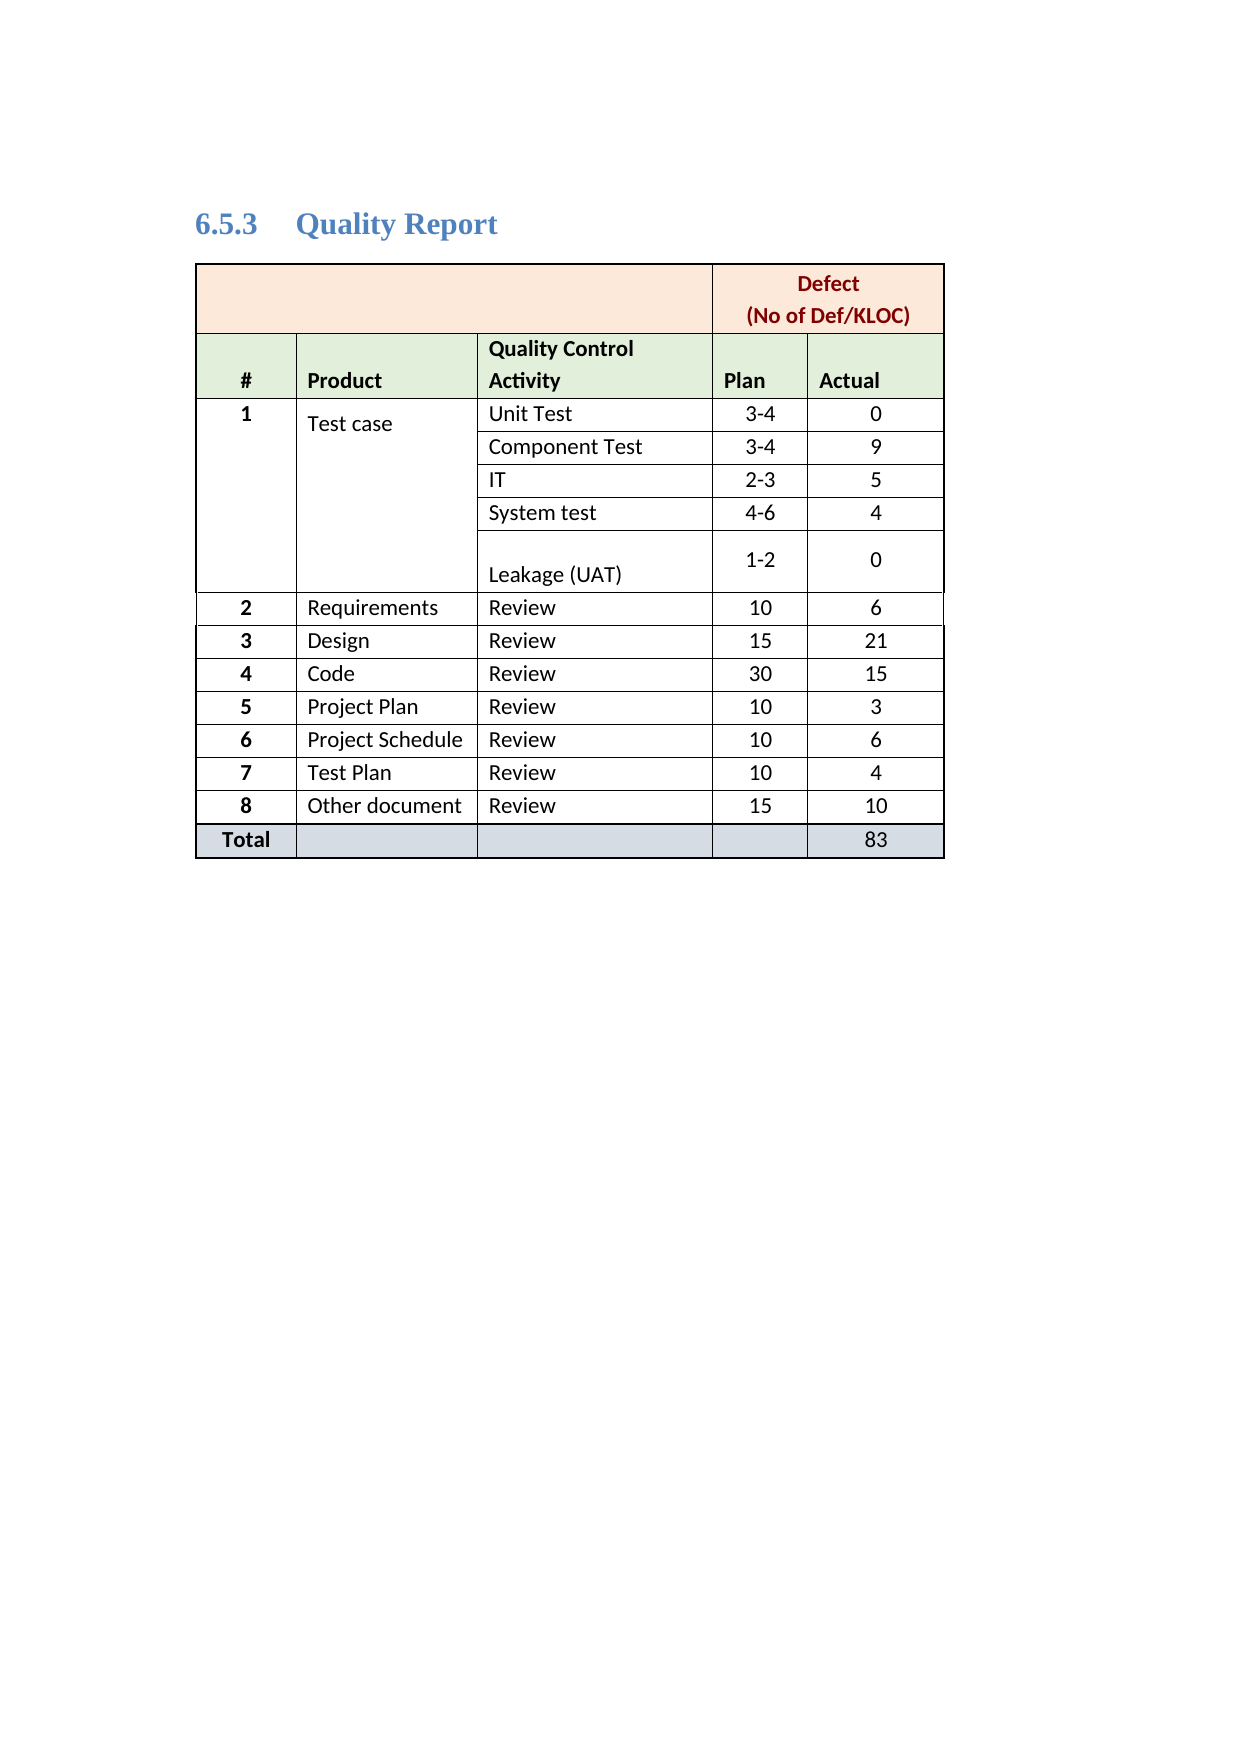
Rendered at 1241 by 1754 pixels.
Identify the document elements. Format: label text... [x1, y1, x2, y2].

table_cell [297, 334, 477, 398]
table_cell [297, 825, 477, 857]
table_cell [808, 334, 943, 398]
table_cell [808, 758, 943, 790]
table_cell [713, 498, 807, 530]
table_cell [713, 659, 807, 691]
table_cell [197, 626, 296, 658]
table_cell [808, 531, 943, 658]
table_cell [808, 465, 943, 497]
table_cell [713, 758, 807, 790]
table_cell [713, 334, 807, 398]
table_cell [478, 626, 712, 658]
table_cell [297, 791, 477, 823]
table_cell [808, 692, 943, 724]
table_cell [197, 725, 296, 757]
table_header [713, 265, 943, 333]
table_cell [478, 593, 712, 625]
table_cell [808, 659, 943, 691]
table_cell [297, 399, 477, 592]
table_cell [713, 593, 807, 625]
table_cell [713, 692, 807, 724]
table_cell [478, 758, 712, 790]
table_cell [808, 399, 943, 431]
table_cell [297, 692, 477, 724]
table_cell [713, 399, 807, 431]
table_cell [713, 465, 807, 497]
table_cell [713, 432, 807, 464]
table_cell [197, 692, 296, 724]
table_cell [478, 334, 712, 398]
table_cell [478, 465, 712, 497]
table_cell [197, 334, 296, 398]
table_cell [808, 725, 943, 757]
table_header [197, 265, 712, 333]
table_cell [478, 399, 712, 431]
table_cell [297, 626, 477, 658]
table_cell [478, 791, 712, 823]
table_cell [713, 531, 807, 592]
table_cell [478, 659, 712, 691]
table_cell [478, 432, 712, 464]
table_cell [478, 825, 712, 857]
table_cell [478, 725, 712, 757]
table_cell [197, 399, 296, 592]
subtitle Quality Report [195, 205, 1053, 241]
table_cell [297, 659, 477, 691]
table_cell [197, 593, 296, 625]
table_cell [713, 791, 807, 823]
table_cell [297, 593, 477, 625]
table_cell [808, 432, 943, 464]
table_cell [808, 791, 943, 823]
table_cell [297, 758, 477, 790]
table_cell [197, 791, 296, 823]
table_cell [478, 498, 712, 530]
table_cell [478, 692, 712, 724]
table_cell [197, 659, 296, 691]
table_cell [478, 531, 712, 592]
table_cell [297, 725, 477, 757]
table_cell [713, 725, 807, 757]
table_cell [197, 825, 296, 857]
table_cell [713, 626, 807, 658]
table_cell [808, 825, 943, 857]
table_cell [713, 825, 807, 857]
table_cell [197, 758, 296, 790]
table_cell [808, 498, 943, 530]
